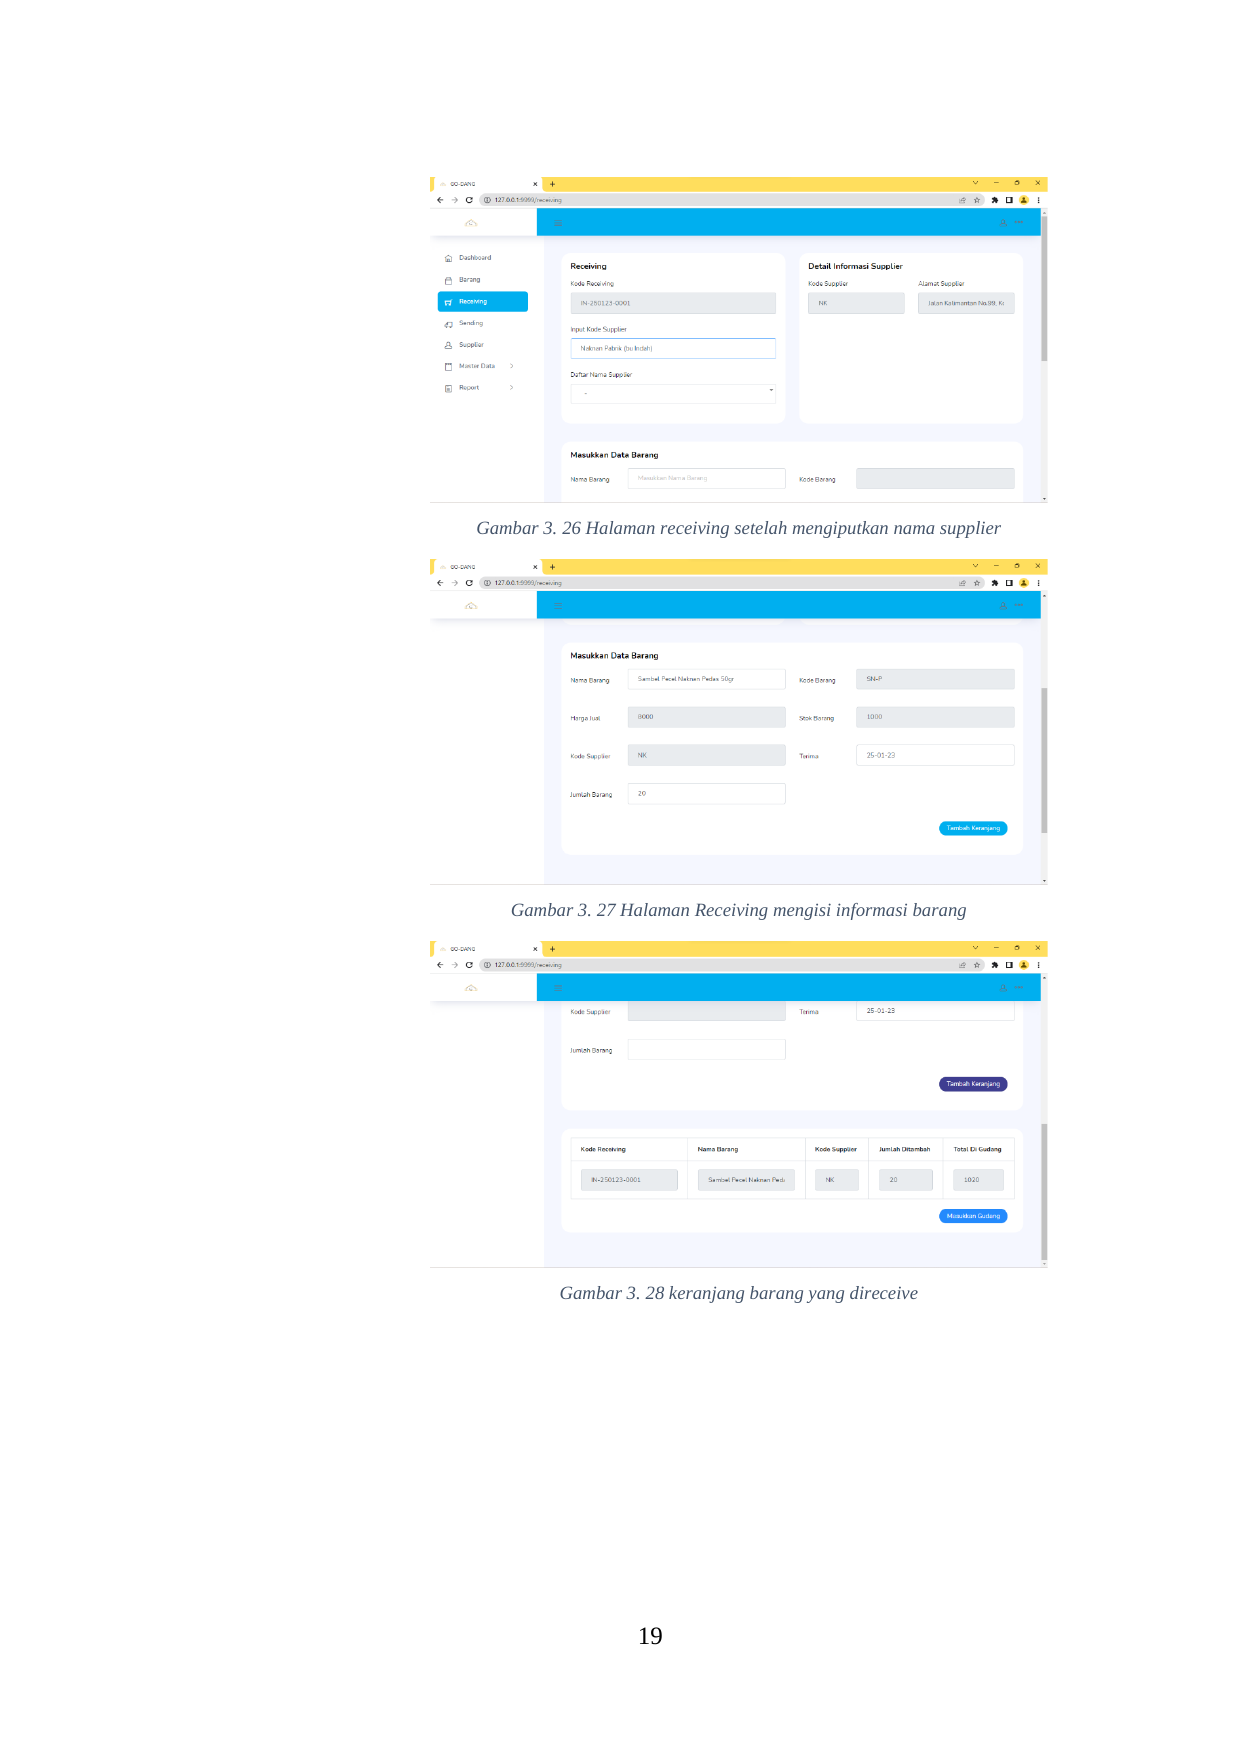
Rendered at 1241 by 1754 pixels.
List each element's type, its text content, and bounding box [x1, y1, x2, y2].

picture [430, 177, 1048, 503]
picture [430, 941, 1048, 1268]
text Gambar 3. 26 Halaman receiving setelah mengiputkan nama supplier [414, 517, 1063, 538]
text Gambar 3. 28 keranjang barang yang direceive [414, 1282, 1063, 1303]
picture [430, 559, 1048, 885]
text Gambar 3. 27 Halaman Receiving mengisi informasi barang [414, 899, 1063, 921]
